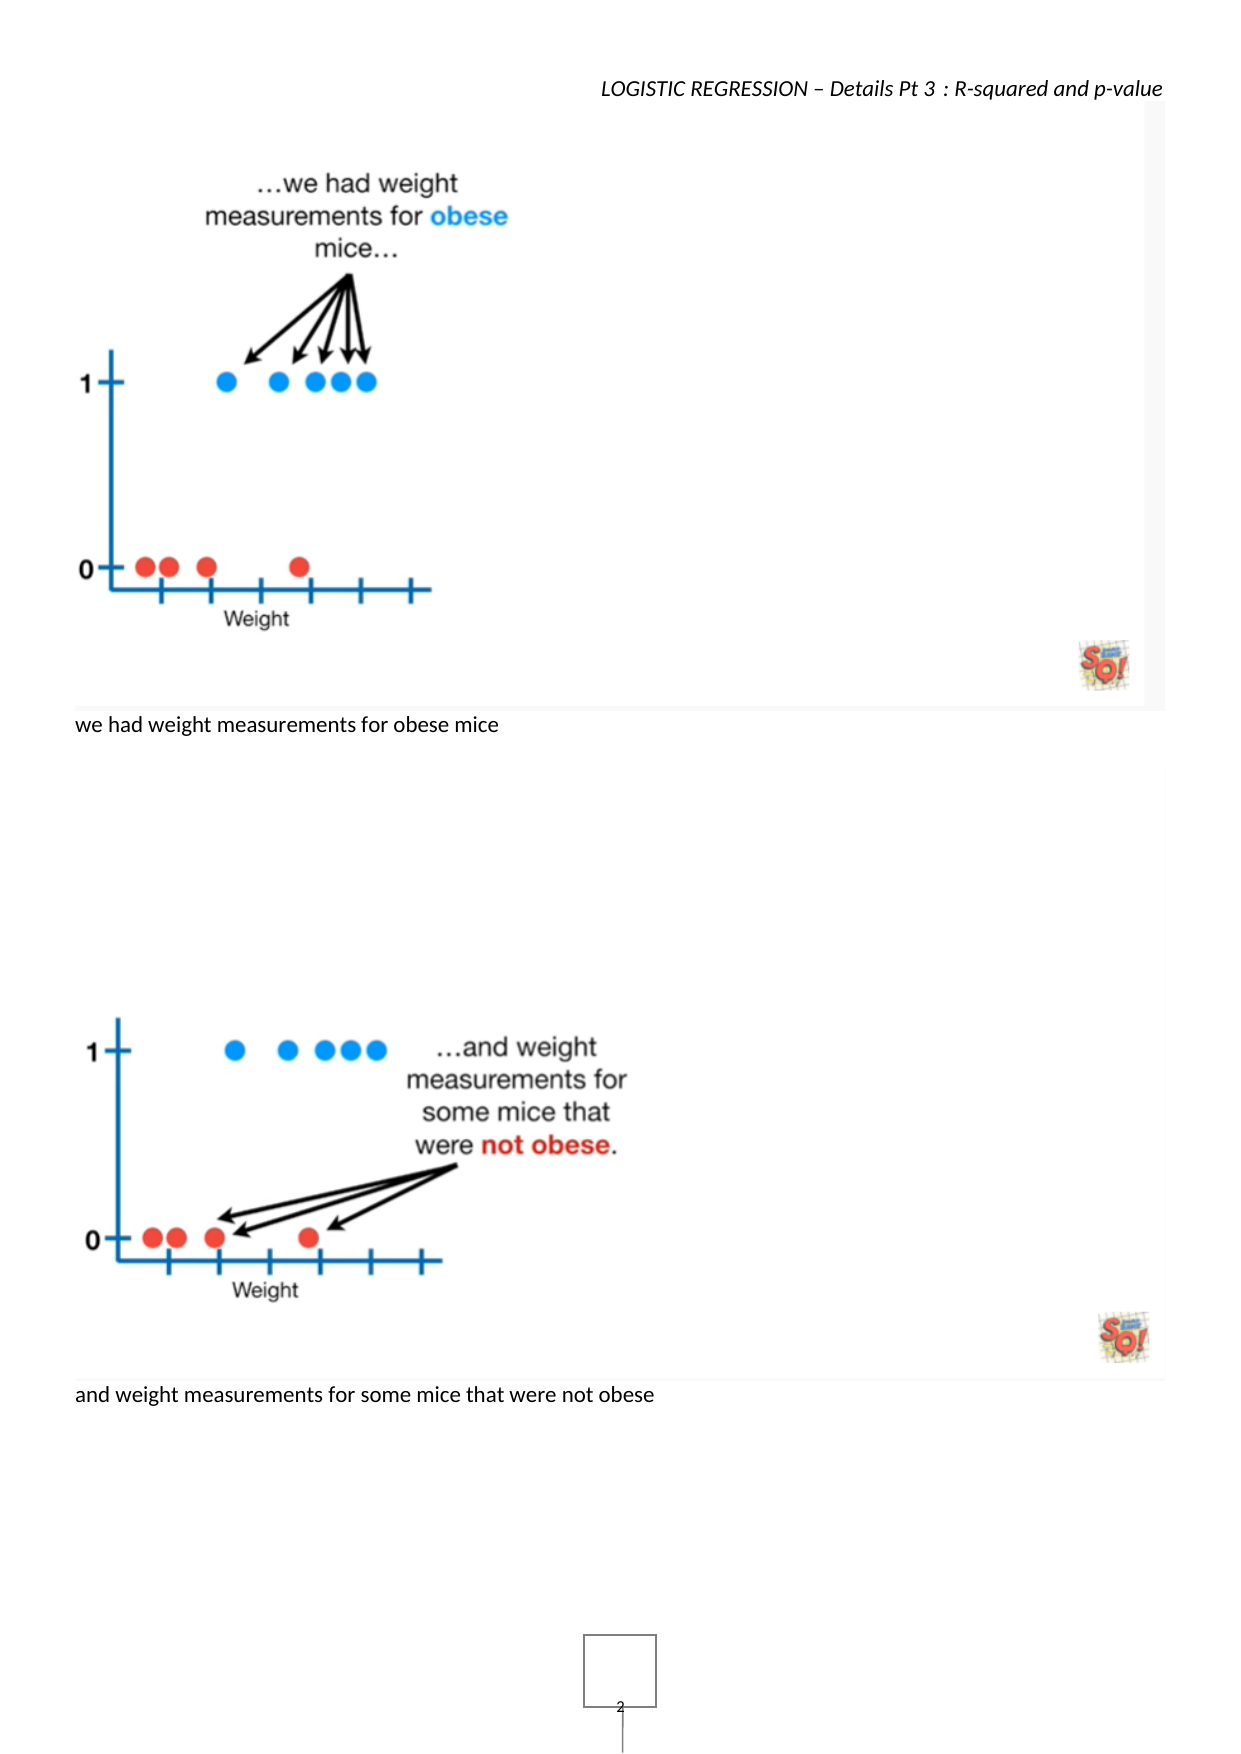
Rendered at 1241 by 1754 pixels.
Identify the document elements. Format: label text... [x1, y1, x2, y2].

text we had weight measurements for obese mice [75, 711, 1165, 738]
text and weight measurements for some mice that were not obese [75, 1381, 1165, 1409]
picture [75, 766, 1166, 1381]
picture [75, 101, 1166, 711]
